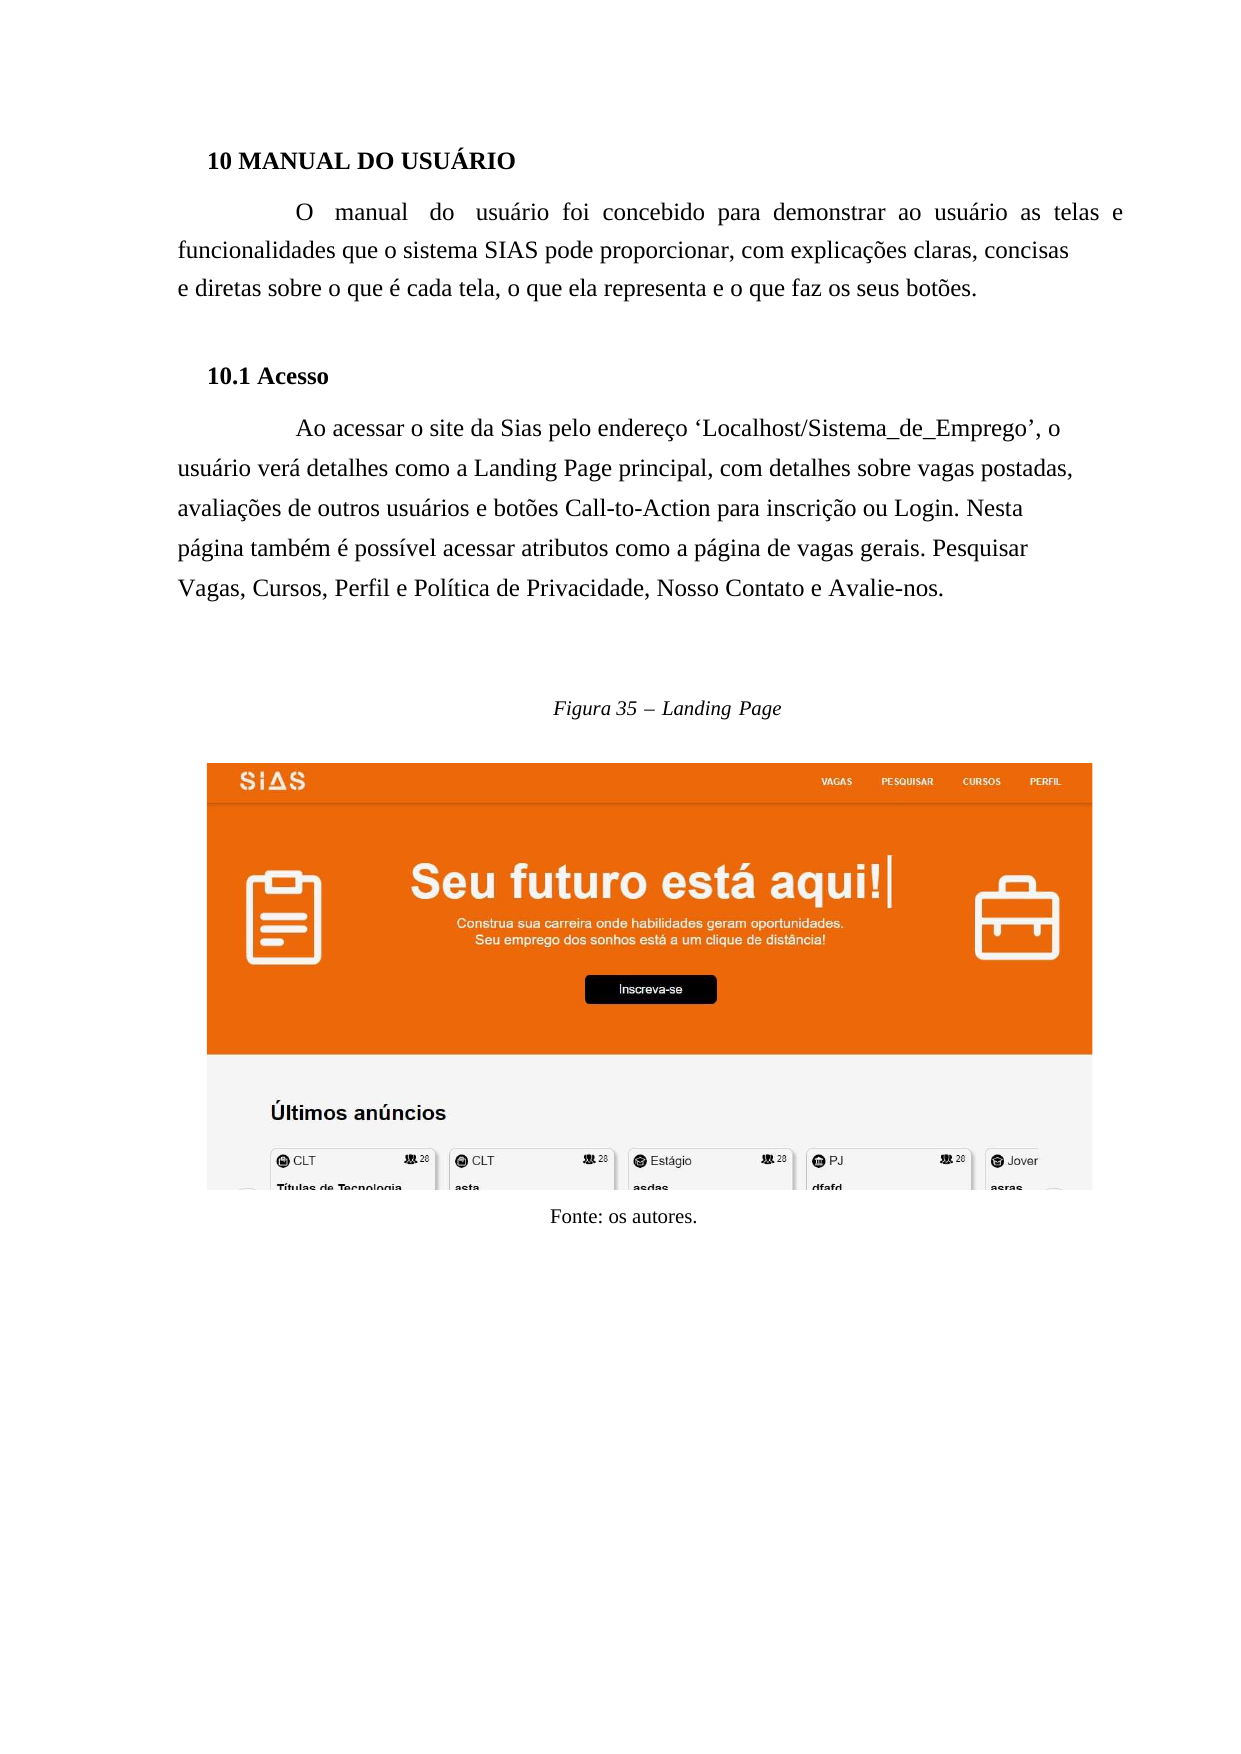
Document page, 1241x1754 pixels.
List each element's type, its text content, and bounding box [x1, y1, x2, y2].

text 10.1 Acesso [177, 362, 1129, 390]
text Ao acessar o site da Sias pelo endereço ‘Localhost/Sistema_de_Emprego’, o usuário verá detalhes como a Landing Page principal, com detalhes sobre vagas postadas, avaliações de outros usuários e botões Call-to-Action para inscrição ou Login. Nesta página também é possível acessar atributos como a página de vagas gerais. Pesquisar Vagas, Cursos, Perfil e Política de Privacidade, Nosso Contato e Avalie-nos. [177, 405, 1129, 604]
text 10 MANUAL DO USUÁRIO [177, 148, 1129, 175]
text Fonte: os autores. [177, 1204, 1070, 1228]
picture [206, 763, 1093, 1190]
text Figura 35 – Landing Page [177, 697, 1129, 720]
text O manual do usuário foi concebido para demonstrar ao usuário as telas e funcionalidades que o sistema SIAS pode proporcionar, com explicações claras, concisas e diretas sobre o que é cada tela, o que ela representa e o que faz os seus botões. [177, 190, 1129, 304]
